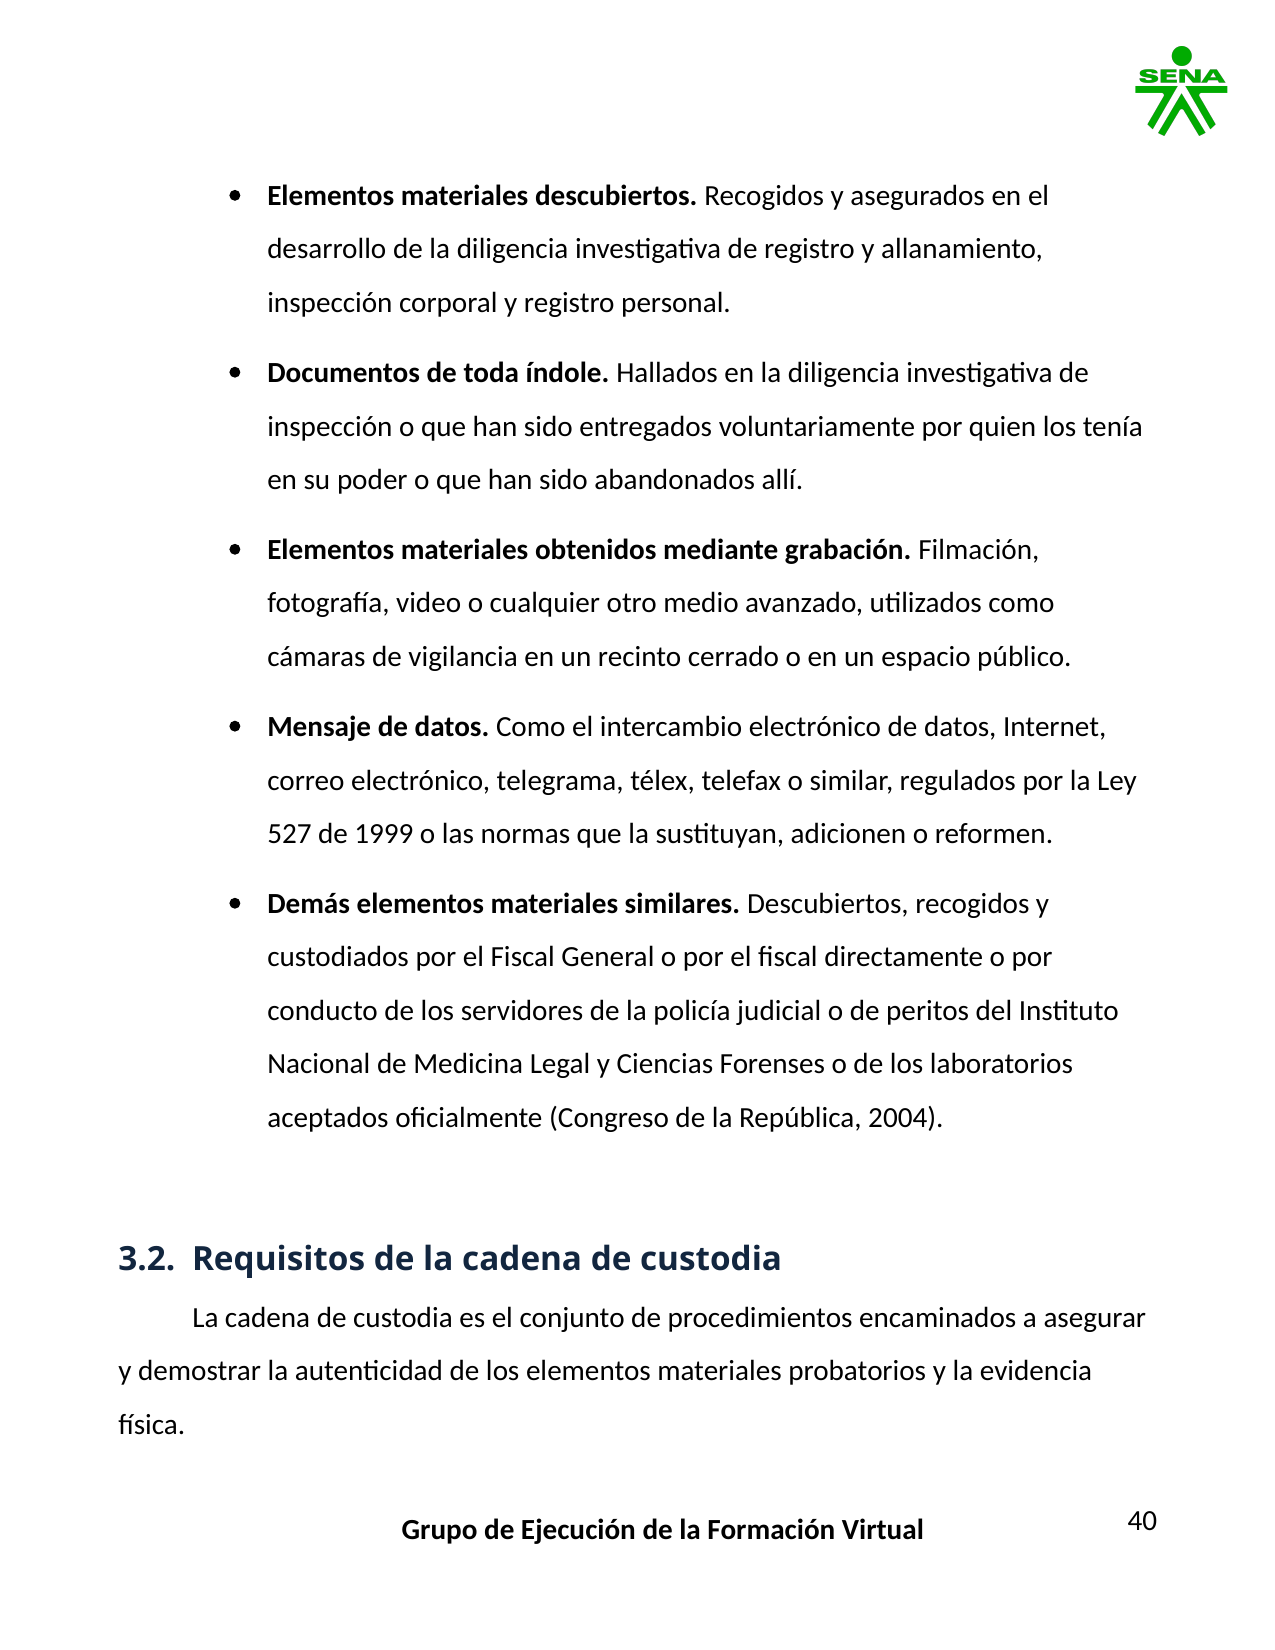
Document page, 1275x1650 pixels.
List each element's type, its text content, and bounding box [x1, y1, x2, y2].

list Documentos de toda índole. Hallados en la diligencia investigativa de inspección o que han sido entregados voluntariamente por quien los tenía en su poder o que han sido abandonados allí. [230, 354, 1157, 497]
list Mensaje de datos. Como el intercambio electrónico de datos, Internet, correo electrónico, telegrama, télex, telefax o similar, regulados por la Ley 527 de 1999 o las normas que la sustituyan, adicionen o reformen. [230, 708, 1157, 851]
list Elementos materiales obtenidos mediante grabación. Filmación, fotografía, video o cualquier otro medio avanzado, utilizados como cámaras de vigilancia en un recinto cerrado o en un espacio público. [230, 531, 1157, 674]
text La cadena de custodia es el conjunto de procedimientos encaminados a asegurar y demostrar la autenticidad de los elementos materiales probatorios y la evidencia física. [118, 1299, 1157, 1442]
picture [1135, 46, 1228, 136]
list Demás elementos materiales similares. Descubiertos, recogidos y custodiados por el Fiscal General o por el fiscal directamente o por conducto de los servidores de la policía judicial o de peritos del Instituto Nacional de Medicina Legal y Ciencias Forenses o de los laboratorios aceptados oficialmente (Congreso de la República, 2004). [230, 885, 1157, 1134]
subtitle Requisitos de la cadena de custodia [118, 1235, 1157, 1280]
list Elementos materiales descubiertos. Recogidos y asegurados en el desarrollo de la diligencia investigativa de registro y allanamiento, inspección corporal y registro personal. [230, 177, 1157, 320]
